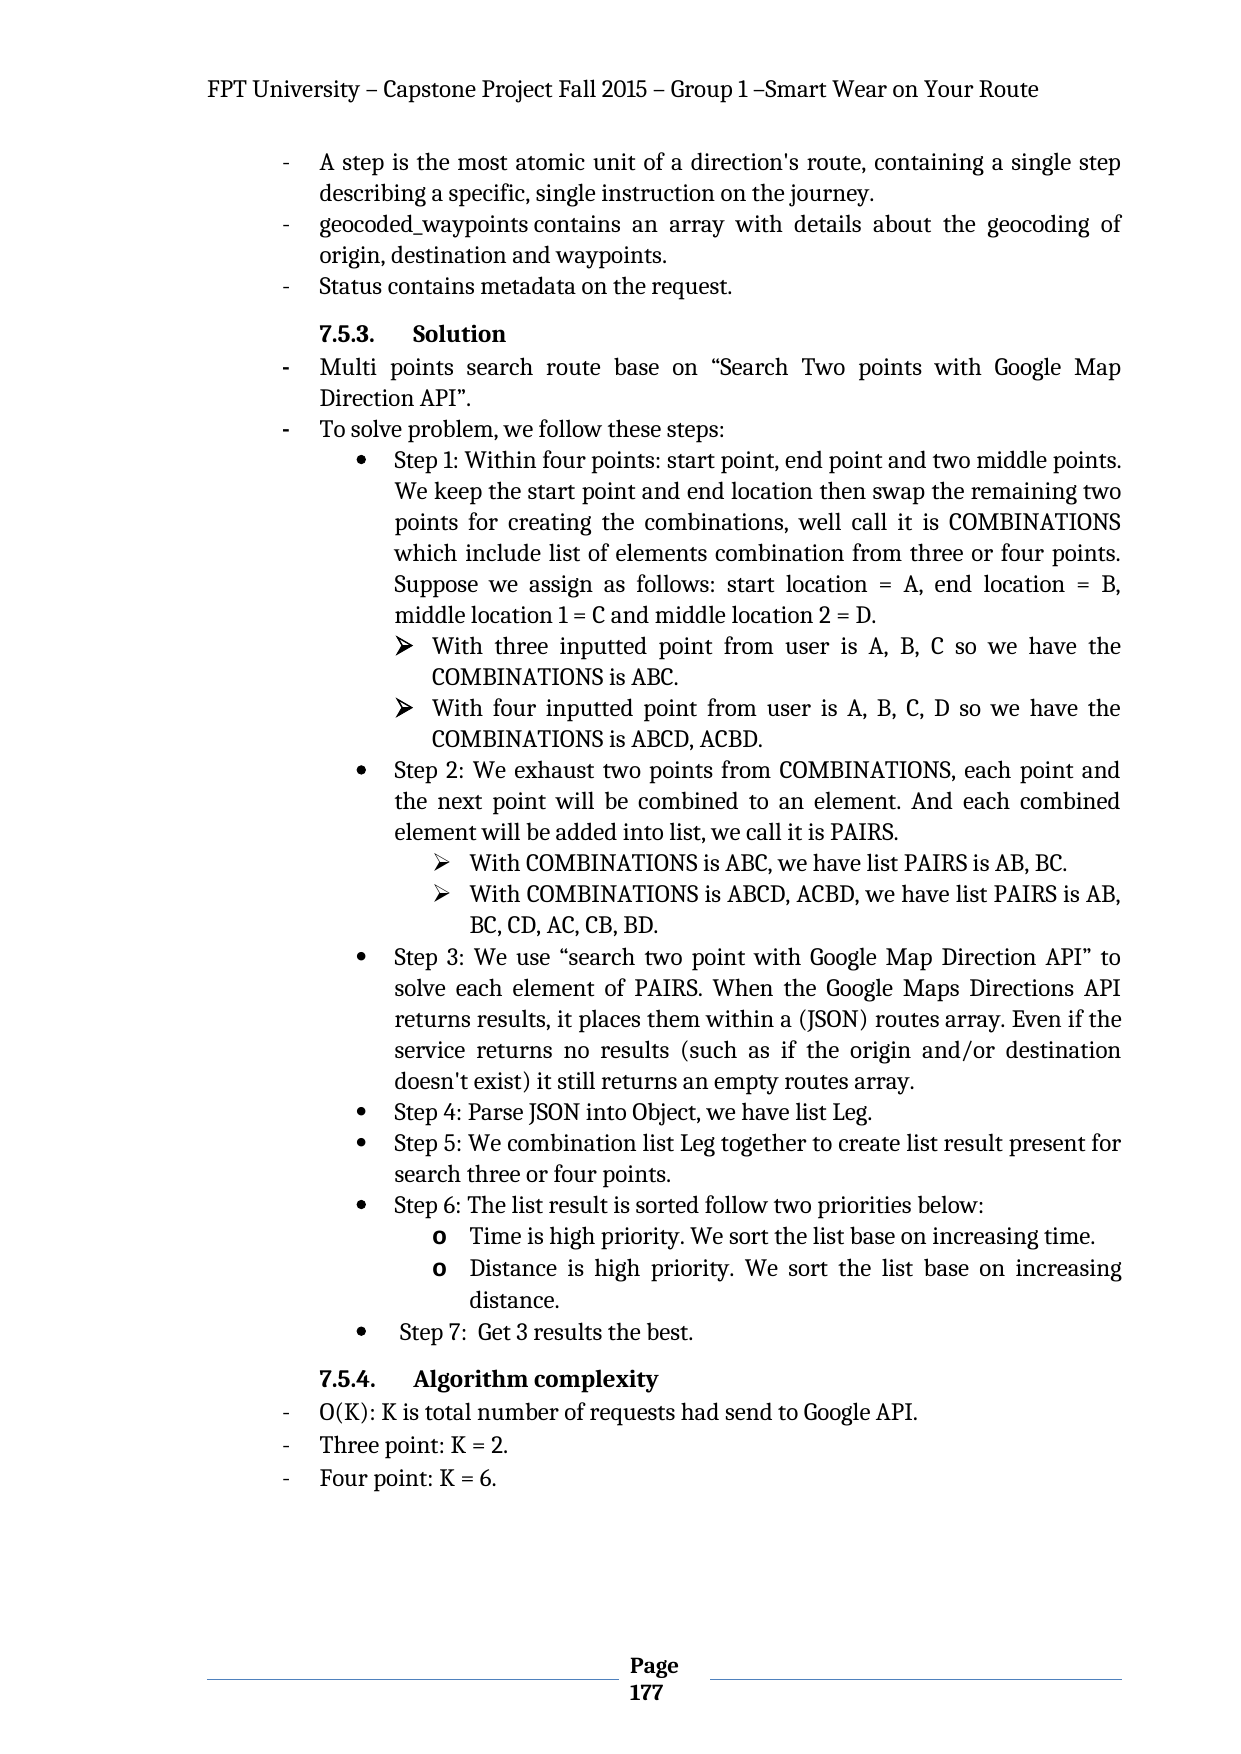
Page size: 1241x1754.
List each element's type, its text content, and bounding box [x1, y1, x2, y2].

list Distance is high priority. We sort the list base on increasing distance. [432, 1254, 1122, 1315]
list Three point: K = 2. [282, 1431, 1122, 1460]
list Step 6: The list result is sorted follow two priorities below: [357, 1191, 1122, 1219]
list Step 1: Within four points: start point, end point and two middle points. We keep the start point and end location then swap the remaining two points for creating the combinations, well call it is COMBINATIONS which include list of elements combination from three or four points. Suppose we assign as follows: start location = A, end location = B, middle location 1 = C and middle location 2 = D. [357, 446, 1122, 630]
subtitle Solution [319, 319, 1122, 348]
list With COMBINATIONS is ABCD, ACBD, we have list PAIRS is AB, BC, CD, AC, CB, BD. [432, 880, 1122, 940]
list geocoded_waypoints contains an array with details about the geocoding of origin, destination and waypoints. [282, 210, 1122, 269]
list Status contains metadata on the request. [282, 272, 1122, 301]
list Step 3: We use “search two point with Google Map Direction API” to solve each element of PAIRS. When the Google Maps Directions API returns results, it places them within a (JSON) routes array. Even if the service returns no results (such as if the origin and/or destination doesn't exist) it still returns an empty routes array. [357, 942, 1122, 1095]
list To solve problem, we follow these steps: [282, 415, 1122, 443]
list O(K): K is total number of requests had send to Google API. [282, 1398, 1122, 1427]
list Step 7: Get 3 results the best. [357, 1317, 1122, 1346]
list Four point: K = 6. [282, 1464, 1122, 1493]
list With four inputted point from user is A, B, C, D so we have the COMBINATIONS is ABCD, ACBD. [394, 694, 1122, 754]
list Step 4: Parse JSON into Object, we have list Leg. [357, 1098, 1122, 1126]
list Step 5: We combination list Leg together to create list result present for search three or four points. [357, 1129, 1122, 1188]
list A step is the most atomic unit of a direction's route, containing a single step describing a specific, single instruction on the journey. [282, 148, 1122, 207]
list Time is high priority. We sort the list base on increasing time. [432, 1222, 1122, 1252]
list Multi points search route base on “Search Two points with Google Map Direction API”. [282, 353, 1122, 412]
list With three inputted point from user is A, B, C so we have the COMBINATIONS is ABC. [394, 632, 1122, 692]
subtitle Algorithm complexity [319, 1365, 1122, 1394]
list Step 2: We exhaust two points from COMBINATIONS, each point and the next point will be combined to an element. And each combined element will be added into list, we call it is PAIRS. [357, 756, 1122, 847]
list With COMBINATIONS is ABC, we have list PAIRS is AB, BC. [432, 849, 1122, 878]
